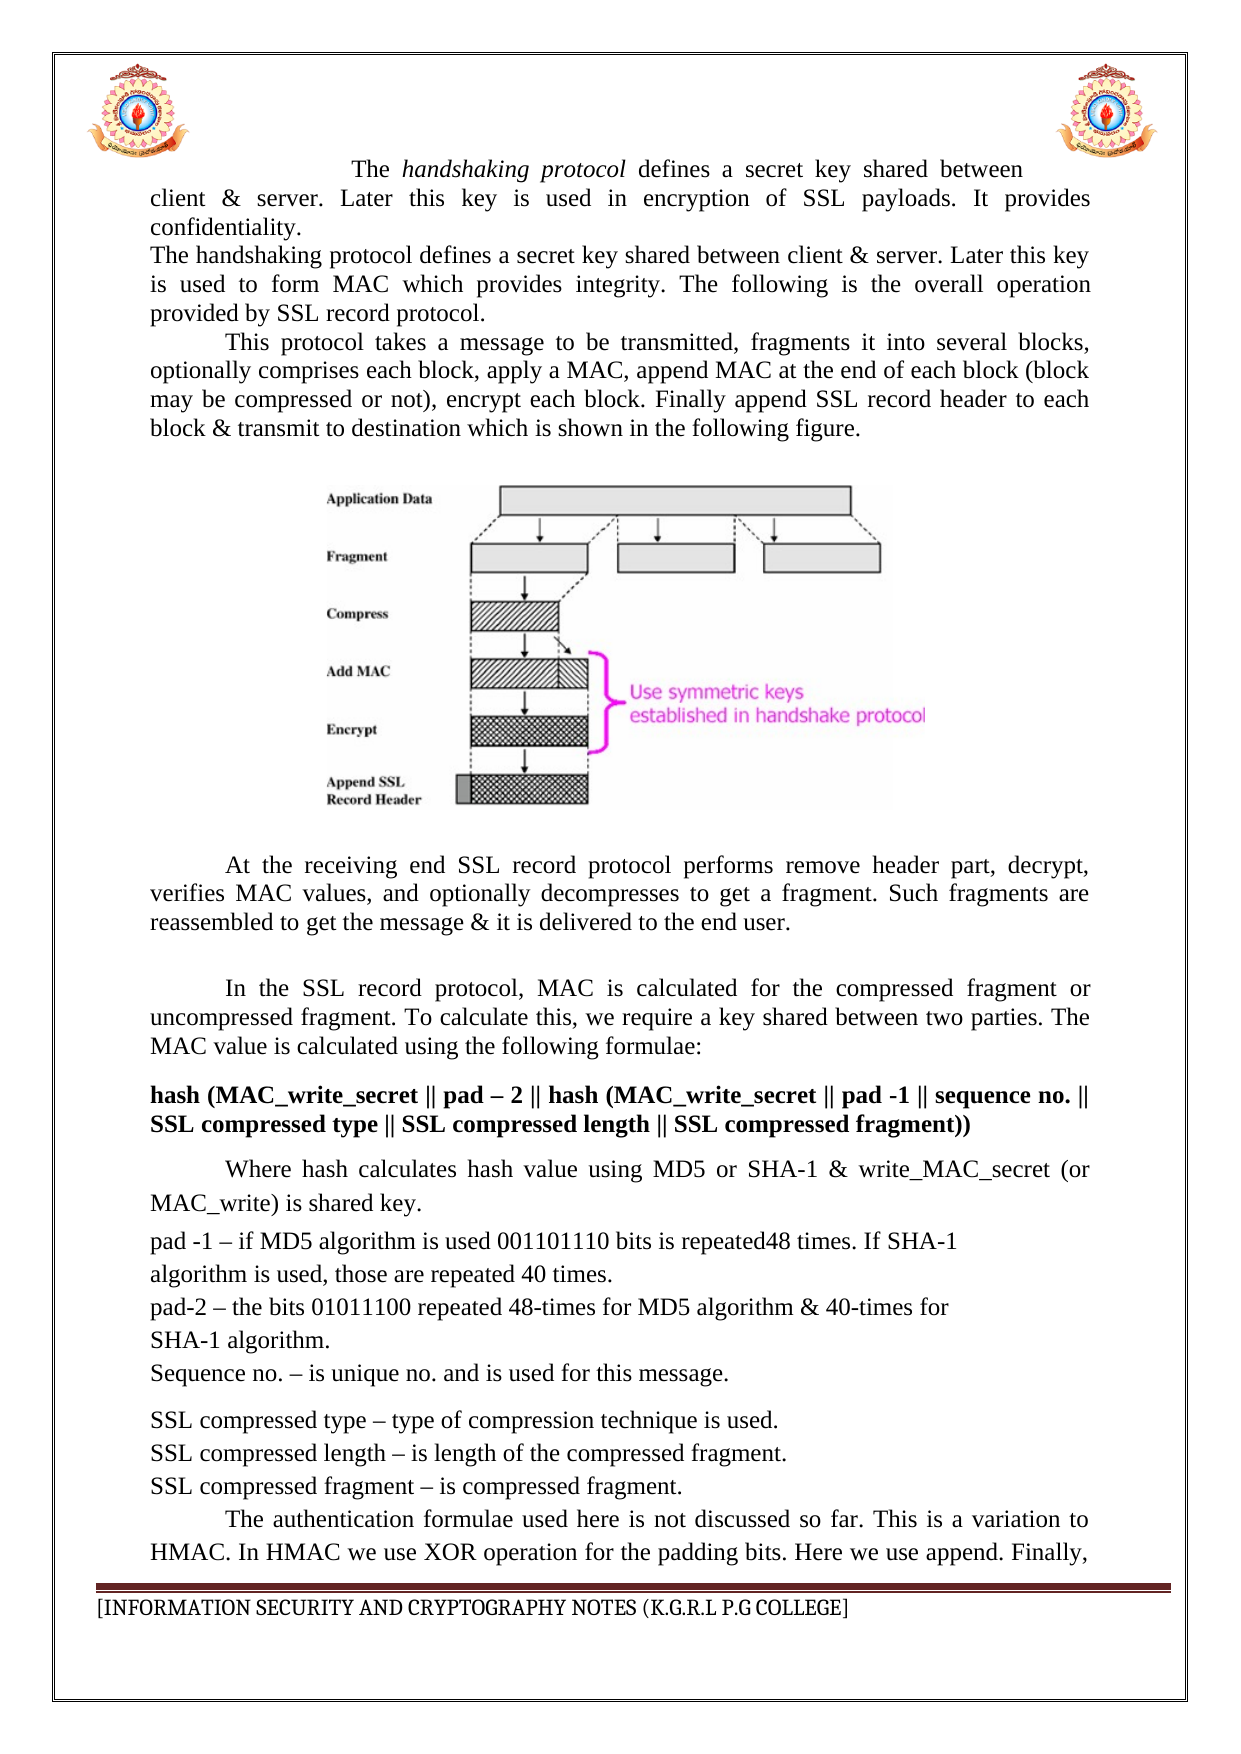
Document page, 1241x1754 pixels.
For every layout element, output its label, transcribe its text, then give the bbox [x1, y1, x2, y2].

text Where hash calculates hash value using MD5 or SHA-1 & write_MAC_secret (or MAC_write) is shared key. [150, 1154, 1091, 1216]
picture [73, 62, 204, 156]
text Sequence no. – is unique no. and is used for this message. [150, 1358, 1171, 1387]
text pad -1 – if MD5 algorithm is used 001101110 bits is repeated48 times. If SHA-1 algorithm is used, those are repeated 40 times. [150, 1226, 1026, 1288]
subtitle hash (MAC_write_secret || pad – 2 || hash (MAC_write_secret || pad -1 || sequence no. || SSL compressed type || SSL compressed length || SSL compressed fragment)) [150, 1080, 1090, 1137]
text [150, 1504, 1090, 1566]
text pad-2 – the bits 01011100 repeated 48-times for MD5 algorithm & 40-times for SHA-1 algorithm. [150, 1292, 955, 1354]
text SSL compressed type – type of compression technique is used. SSL compressed length – is length of the compressed fragment. SSL compressed fragment – is compressed fragment. [150, 1405, 789, 1499]
picture [1042, 62, 1172, 156]
text The handshaking protocol defines a secret key shared between client & server. Later this key is used in encryption of SSL payloads. It provides confidentiality. [150, 154, 1091, 240]
text In the SSL record protocol, MAC is calculated for the compressed fragment or uncompressed fragment. To calculate this, we require a key shared between two parties. The MAC value is calculated using the following formulae: [150, 973, 1091, 1059]
text At the receiving end SSL record protocol performs remove header part, decrypt, verifies MAC values, and optionally decompresses to get a fragment. Such fragments are reassembled to get the message & it is delivered to the end user. [150, 850, 1091, 936]
text This protocol takes a message to be transmitted, fragments it into several blocks, optionally comprises each block, apply a MAC, append MAC at the end of each block (block may be compressed or not), encrypt each block. Finally append SSL record header to each block & transmit to destination which is shown in the following figure. [150, 327, 1090, 442]
picture [326, 485, 925, 810]
text The handshaking protocol defines a secret key shared between client & server. Later this key is used to form MAC which provides integrity. The following is the overall operation provided by SSL record protocol. [150, 240, 1091, 327]
